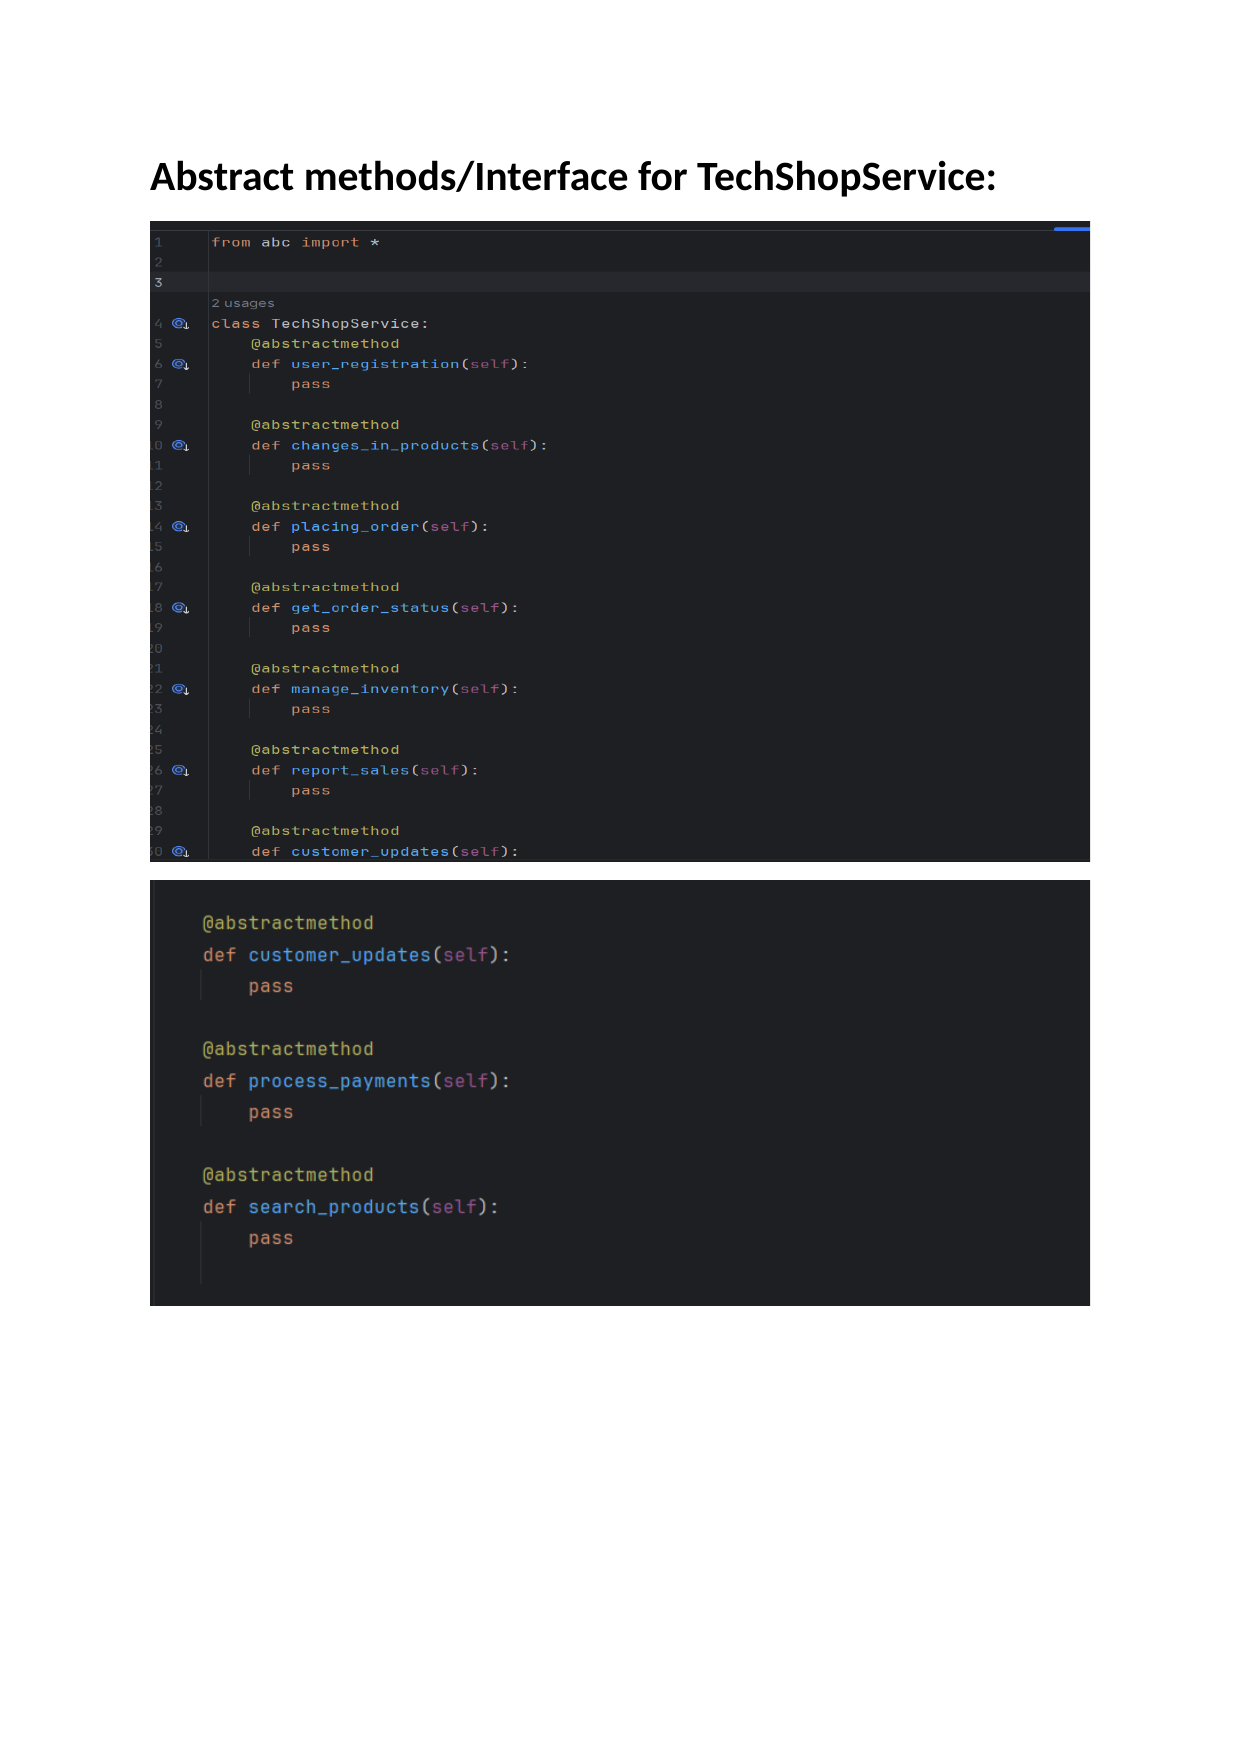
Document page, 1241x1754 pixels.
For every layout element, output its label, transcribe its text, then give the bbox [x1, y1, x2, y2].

picture [150, 221, 1091, 862]
picture [150, 880, 1091, 1306]
text Abstract methods/Interface for TechShopService: [150, 150, 1090, 201]
